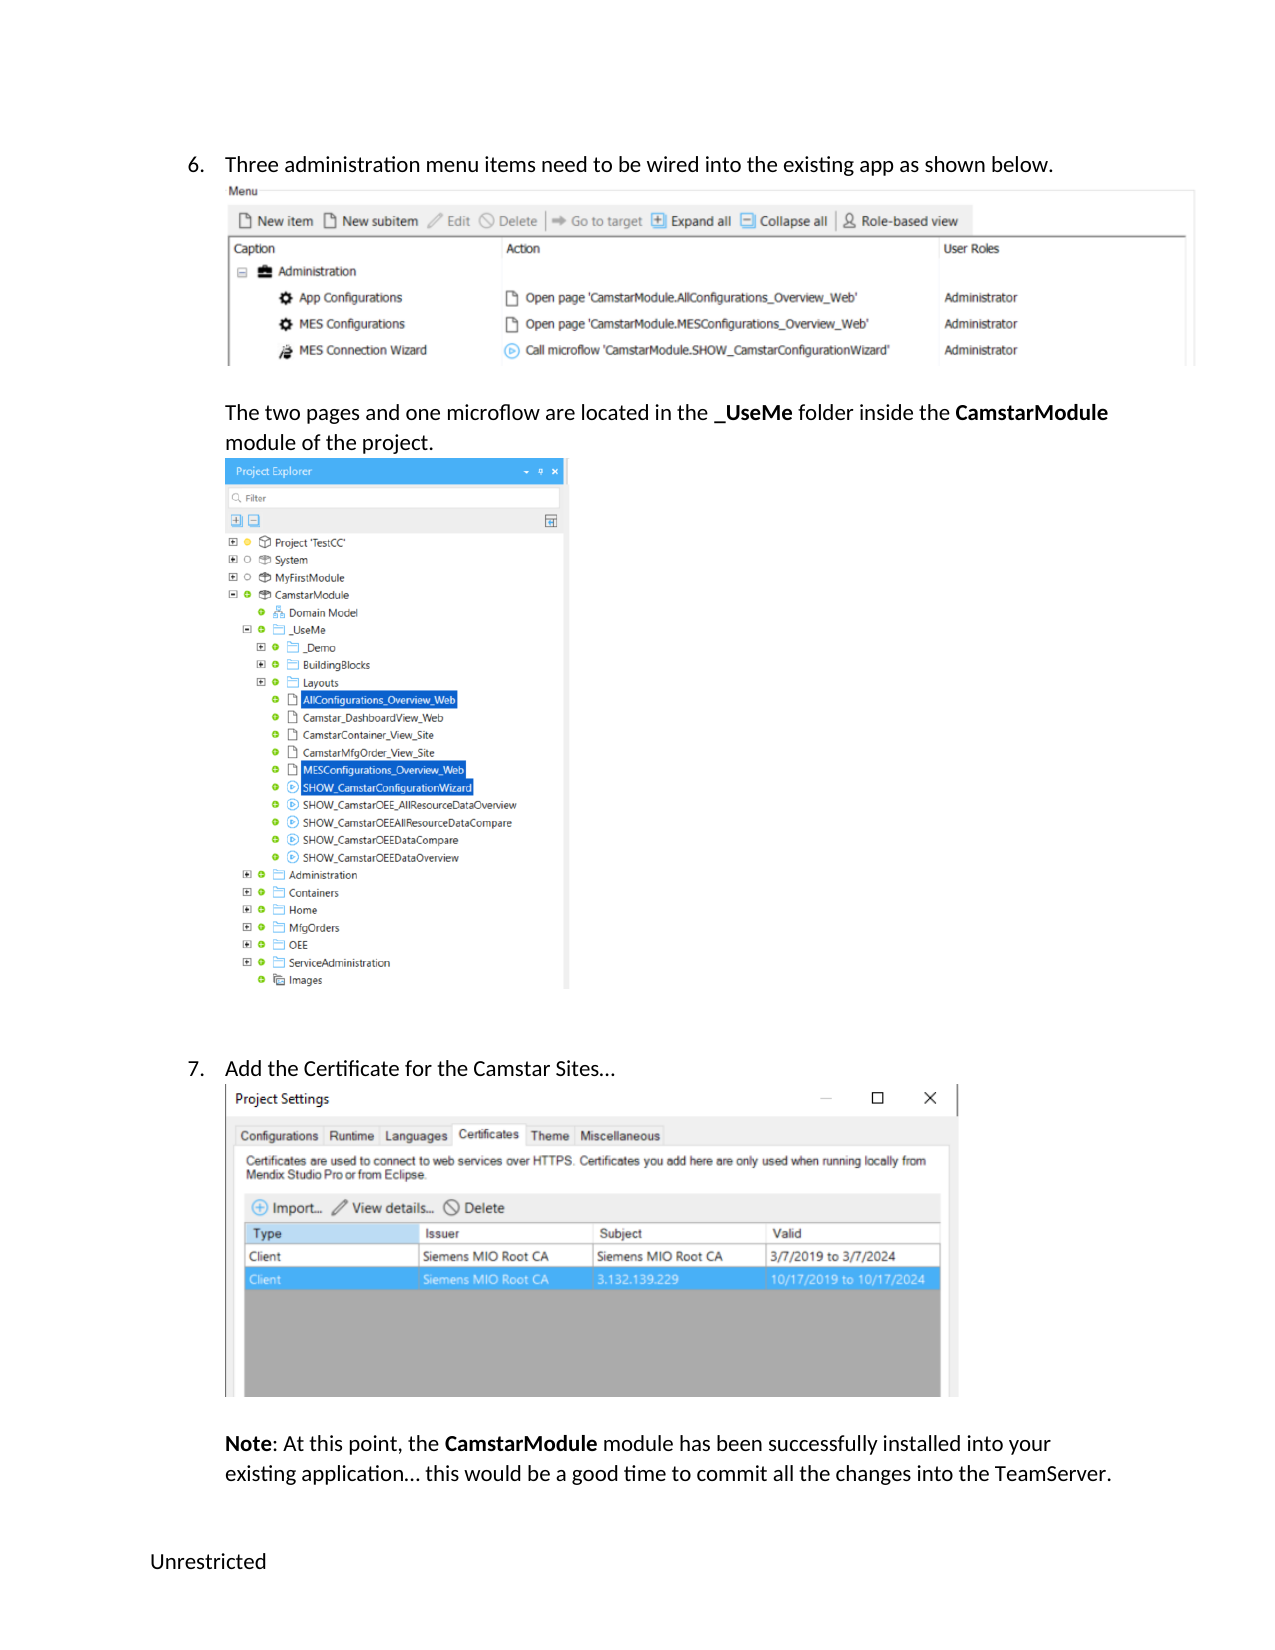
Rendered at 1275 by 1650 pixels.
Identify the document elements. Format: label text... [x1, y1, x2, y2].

picture [225, 458, 570, 989]
picture [225, 180, 1200, 366]
list The two pages and one microflow are located in the _UseMe folder inside the CamstarModule module of the project. [225, 398, 1125, 456]
list Add the Certificate for the Camstar Sites… [187, 1054, 1125, 1082]
list Note: At this point, the CamstarModule module has been successfully installed into your existing application… this would be a good time to commit all the changes into the TeamServer. [225, 1429, 1125, 1487]
list Three administration menu items need to be wired into the existing app as shown below. [187, 150, 1125, 178]
picture [225, 1084, 959, 1397]
